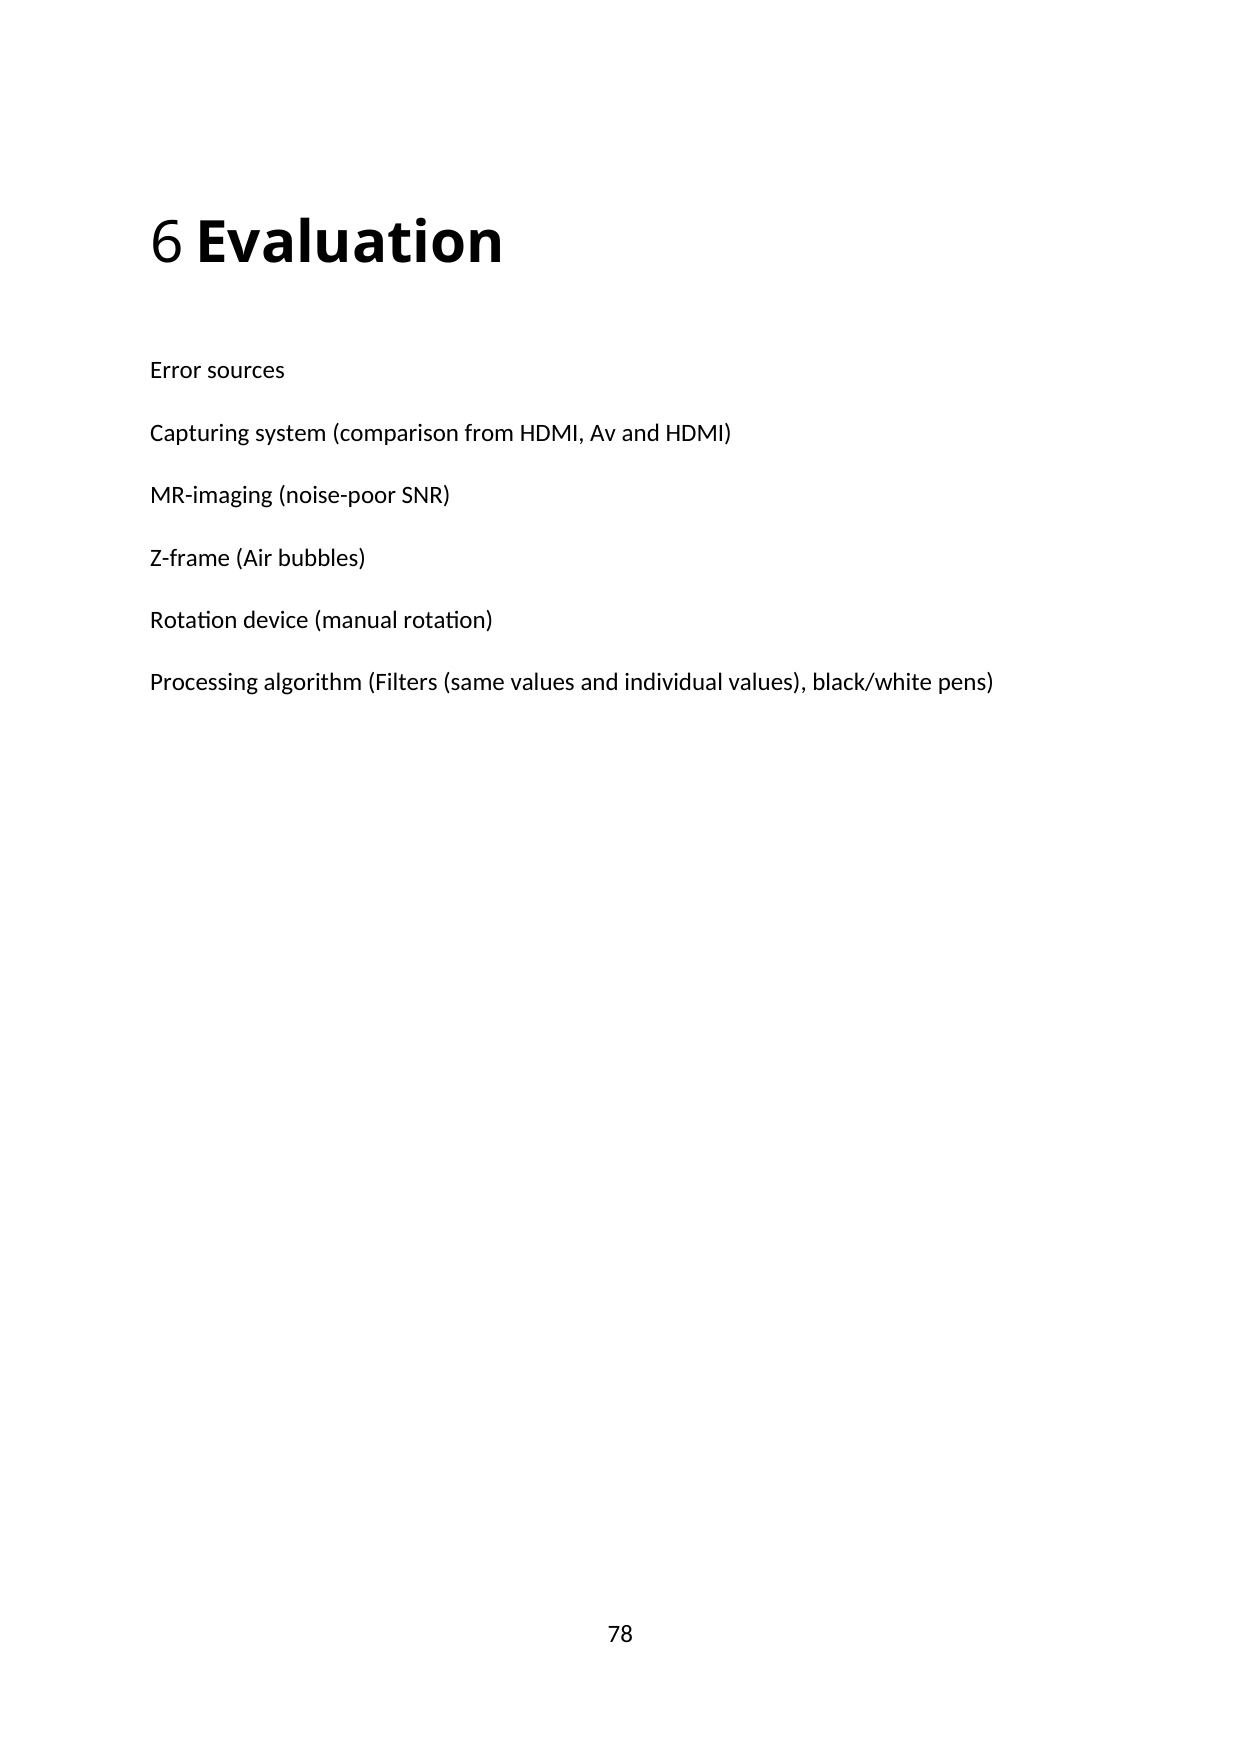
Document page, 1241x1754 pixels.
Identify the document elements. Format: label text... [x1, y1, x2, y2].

text Processing algorithm (Filters (same values and individual values), black/white pens) [150, 666, 1090, 697]
subtitle Evaluation [150, 200, 1090, 279]
text MR-imaging (noise-poor SNR) [150, 479, 1090, 510]
text Capturing system (comparison from HDMI, Av and HDMI) [150, 417, 1090, 447]
text Z-frame (Air bubbles) [150, 542, 1090, 572]
text Rotation device (manual rotation) [150, 604, 1090, 634]
text Error sources [150, 354, 1090, 385]
